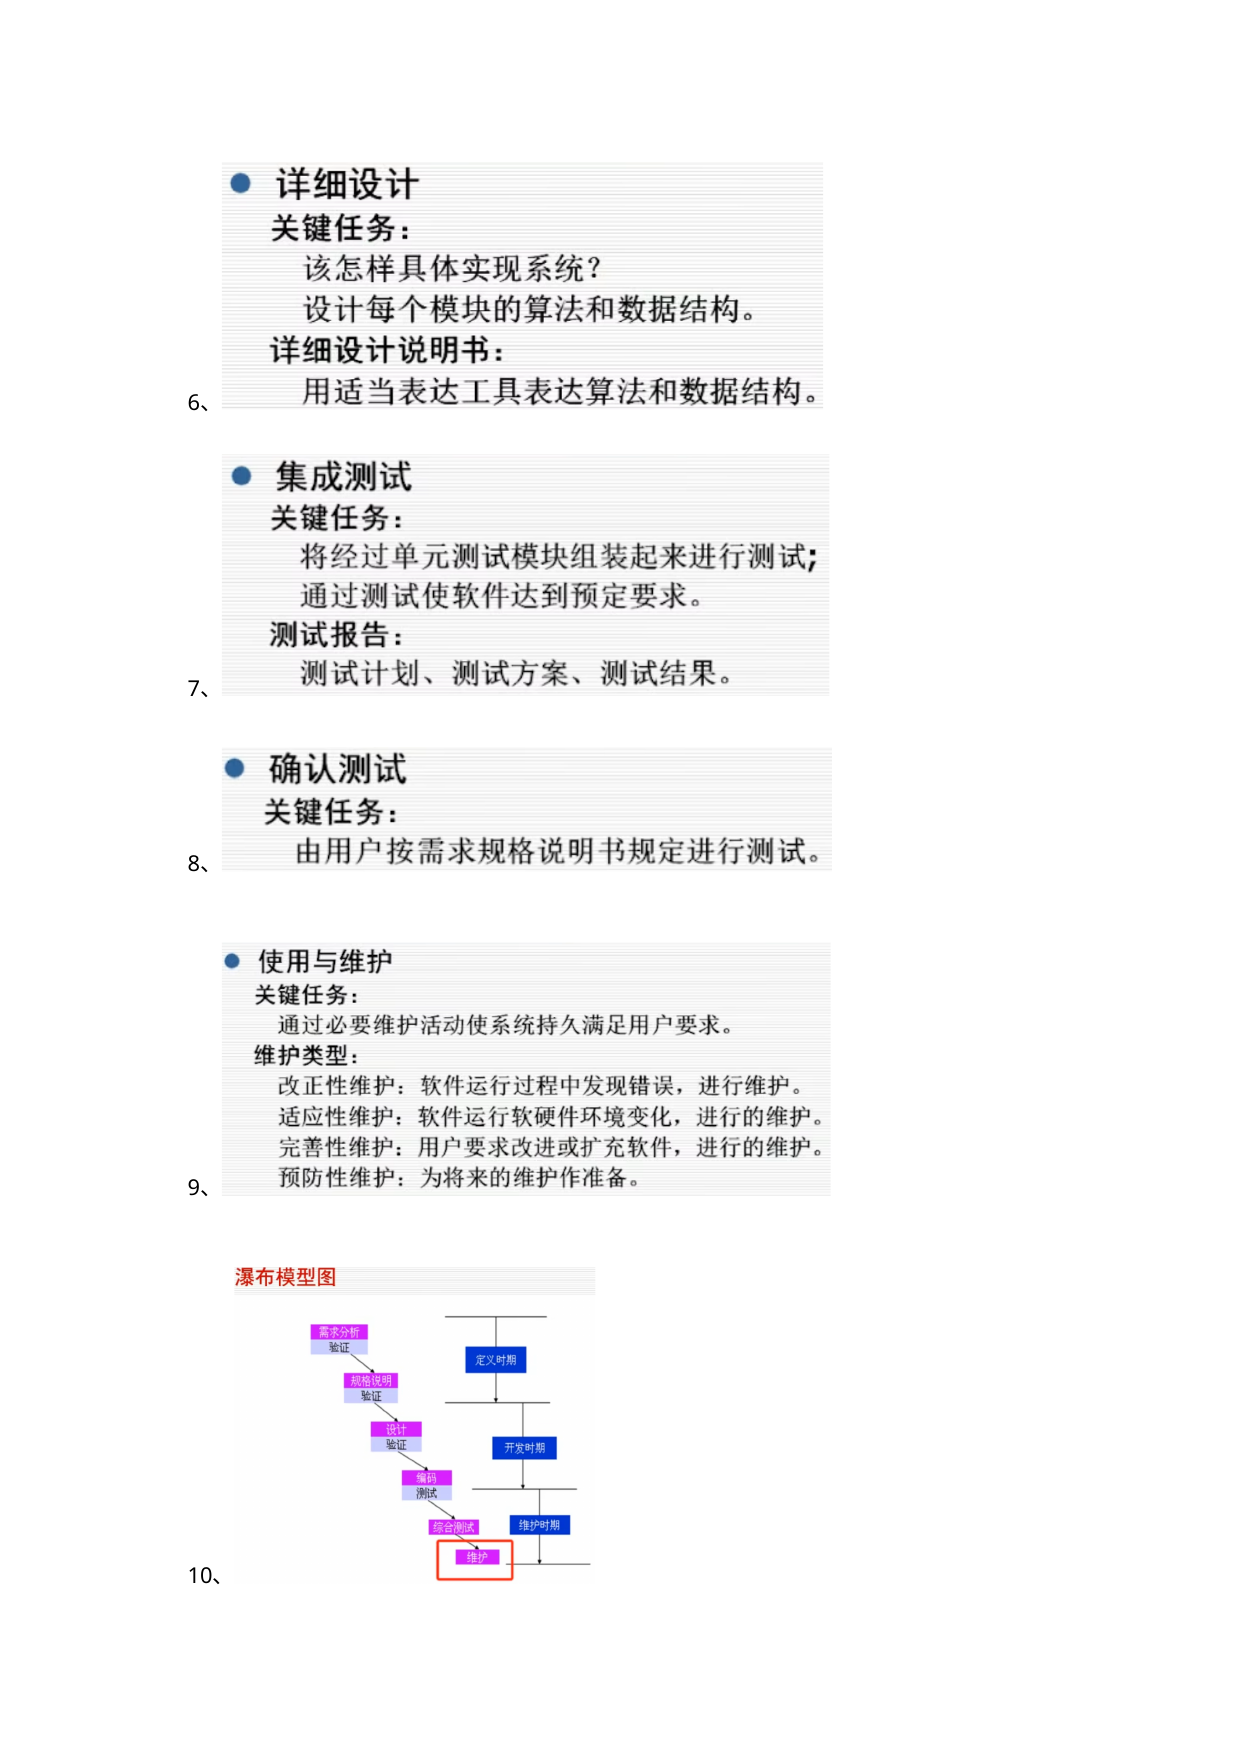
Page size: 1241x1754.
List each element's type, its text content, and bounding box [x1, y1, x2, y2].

picture [234, 1267, 596, 1584]
picture [221, 454, 830, 696]
picture [221, 162, 824, 410]
picture [221, 747, 832, 872]
picture [221, 942, 831, 1196]
